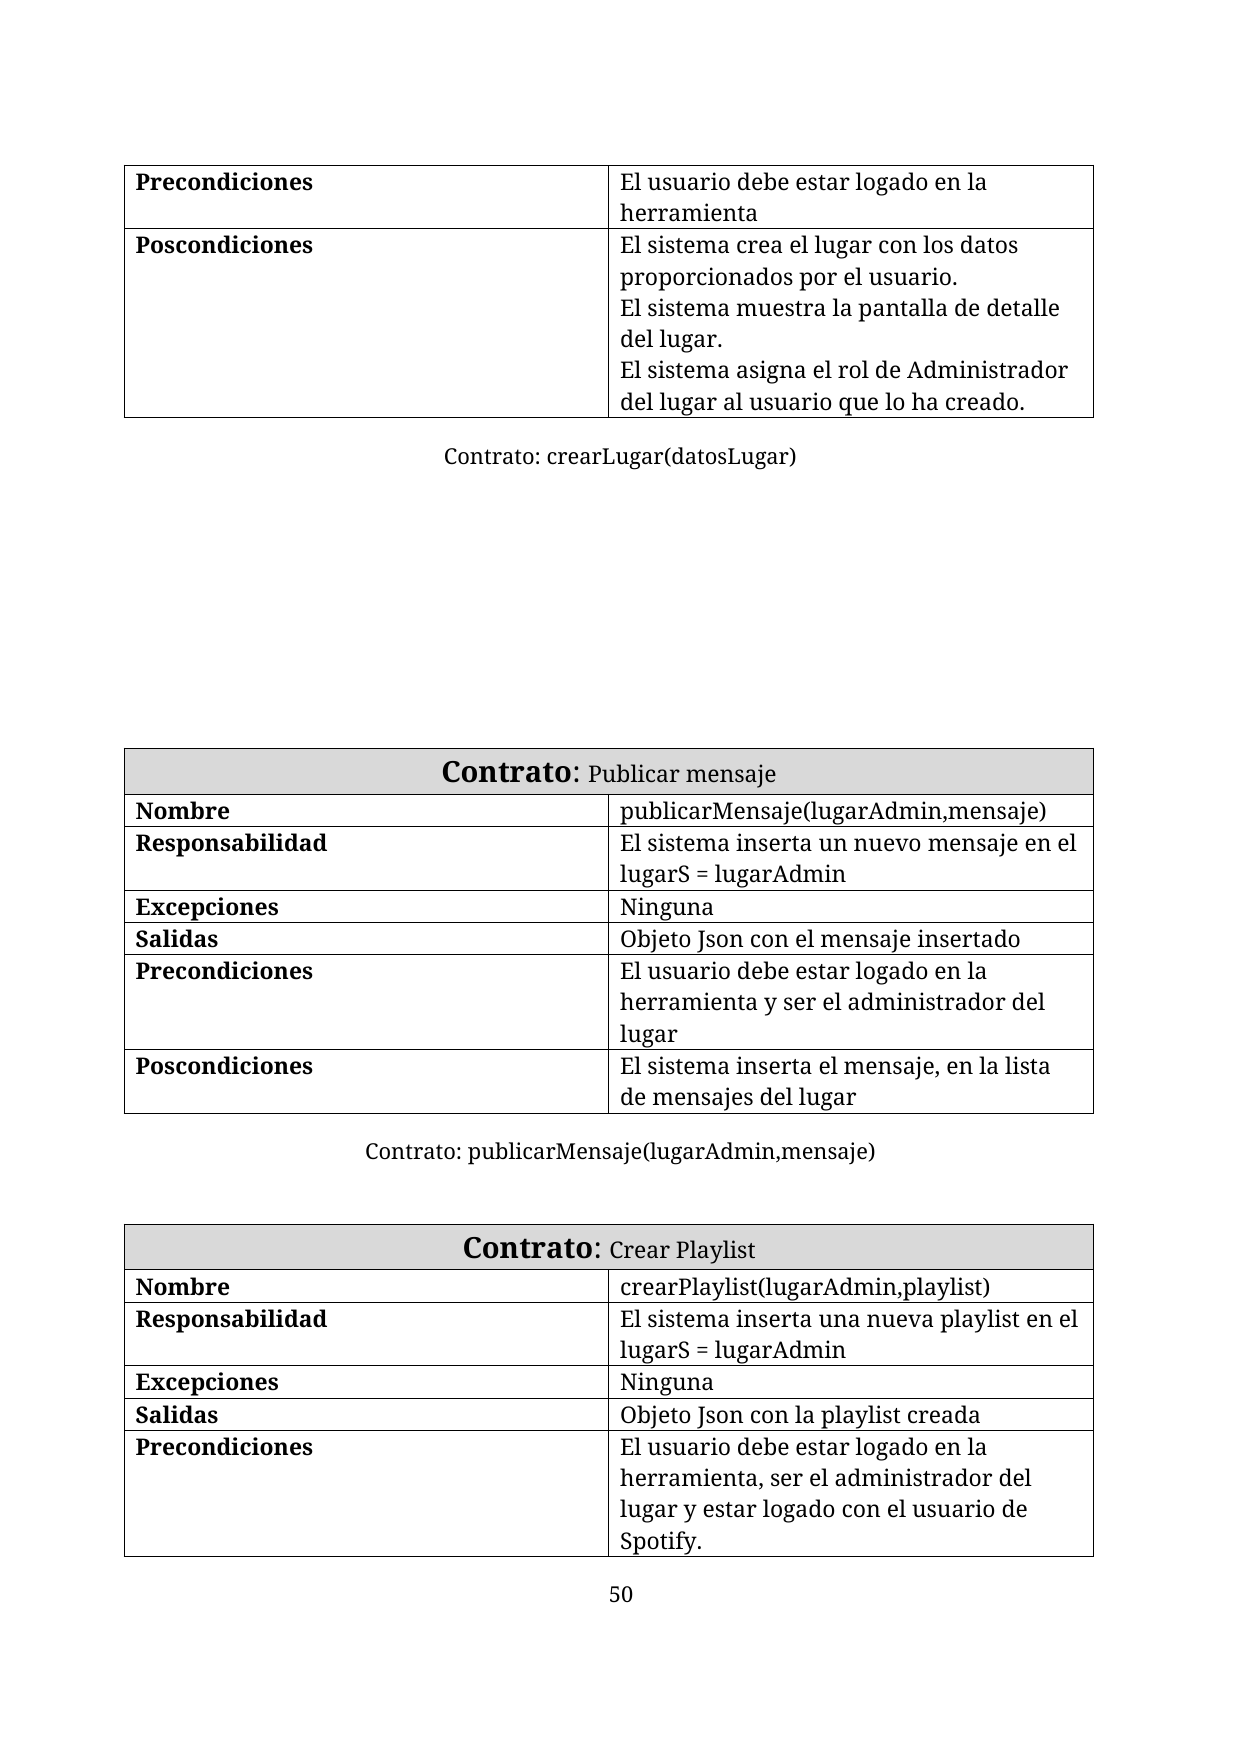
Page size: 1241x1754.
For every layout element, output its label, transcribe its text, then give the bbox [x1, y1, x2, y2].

table_cell Ninguna [609, 1366, 1093, 1397]
table_header Contrato: Publicar mensaje [125, 749, 1093, 794]
table_cell crearPlaylist(lugarAdmin,playlist) [609, 1270, 1093, 1302]
table_cell Precondiciones [125, 1431, 608, 1556]
table_cell Objeto Json con el mensaje insertado [609, 923, 1093, 954]
table_cell Precondiciones [125, 955, 608, 1049]
table_cell El usuario debe estar logado en la herramienta y ser el administrador del lugar [609, 955, 1093, 1049]
table_cell El sistema inserta una nueva playlist en el lugarS = lugarAdmin [609, 1303, 1093, 1365]
table_cell El usuario debe estar logado en la herramienta, ser el administrador del lugar y estar logado con el usuario de Spotify. [609, 1431, 1093, 1556]
table_cell Nombre [125, 1270, 608, 1302]
table_cell El sistema crea el lugar con los datos proporcionados por el usuario. El sistema muestra la pantalla de detalle del lugar. El sistema asigna el rol de Administrador del lugar al usuario que lo ha creado. [609, 229, 1093, 417]
table_cell El sistema inserta un nuevo mensaje en el lugarS = lugarAdmin [609, 827, 1093, 889]
table_cell Excepciones [125, 891, 608, 922]
table_cell publicarMensaje(lugarAdmin,mensaje) [609, 795, 1093, 826]
table_cell Poscondiciones [125, 229, 608, 417]
table_cell Precondiciones [125, 166, 608, 228]
table_cell Poscondiciones [125, 1050, 608, 1112]
table_cell El usuario debe estar logado en la herramienta [609, 166, 1093, 228]
table_cell Responsabilidad [125, 1303, 608, 1365]
table_cell Excepciones [125, 1366, 608, 1397]
text Contrato: crearLugar(datosLugar) [148, 441, 1093, 470]
text Contrato: publicarMensaje(lugarAdmin,mensaje) [148, 1136, 1093, 1166]
table_cell Salidas [125, 1399, 608, 1430]
table_cell Responsabilidad [125, 827, 608, 889]
table_cell El sistema inserta el mensaje, en la lista de mensajes del lugar [609, 1050, 1093, 1112]
table_cell Objeto Json con la playlist creada [609, 1399, 1093, 1430]
table_cell Salidas [125, 923, 608, 954]
table_cell Ninguna [609, 891, 1093, 922]
table_cell Nombre [125, 795, 608, 826]
table_header Contrato: Crear Playlist [125, 1225, 1093, 1269]
